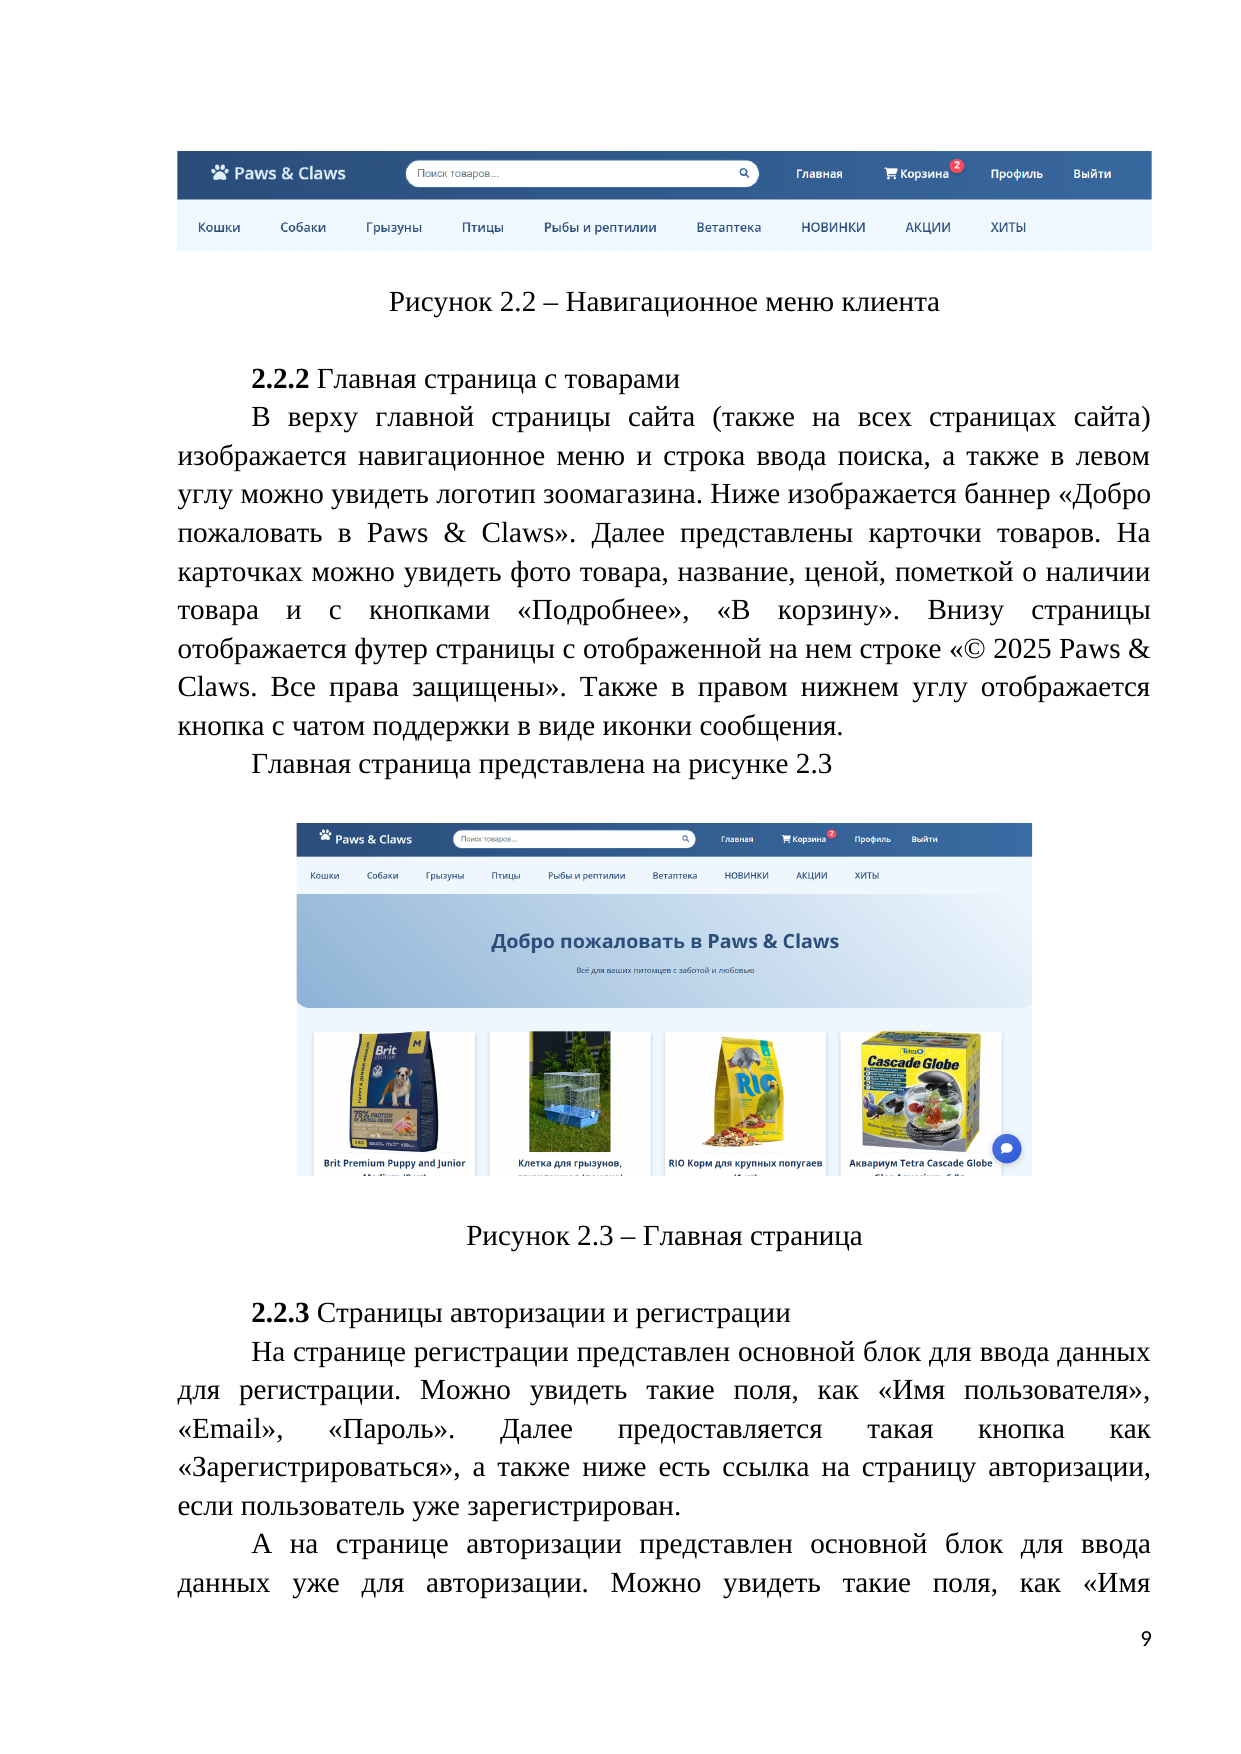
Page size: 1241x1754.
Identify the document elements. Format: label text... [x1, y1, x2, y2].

text 2.2.3 Страницы авторизации и регистрации [177, 1295, 1152, 1329]
picture [177, 151, 1152, 251]
text 2.2.2 Главная страница с товарами [177, 361, 1152, 394]
text Рисунок 2.2 – Навигационное меню клиента [177, 284, 1152, 317]
text На странице регистрации представлен основной блок для ввода данных для регистрации. Можно увидеть такие поля, как «Имя пользователя», «Email», «Пароль». Далее предоставляется такая кнопка как «Зарегистрироваться», а также ниже есть ссылка на страницу авторизации, если пользователь уже зарегистрирован. [177, 1334, 1152, 1521]
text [177, 1526, 1152, 1598]
text В верху главной страницы сайта (также на всех страницах сайта) изображается навигационное меню и строка ввода поиска, а также в левом углу можно увидеть логотип зоомагазина. Ниже изображается баннер «Добро пожаловать в Paws & Claws». Далее представлены карточки товаров. На карточках можно увидеть фото товара, название, ценой, пометкой о наличии товара и с кнопками «Подробнее», «В корзину». Внизу страницы отображается футер страницы с отображенной на нем строке «© 2025 Paws & Claws. Все права защищены». Также в правом нижнем углу отображается кнопка с чатом поддержки в виде иконки сообщения. [177, 399, 1152, 741]
text Рисунок 2.3 – Главная страница [177, 1218, 1152, 1252]
picture [296, 823, 1033, 1176]
text Главная страница представлена на рисунке 2.3 [177, 746, 1152, 780]
